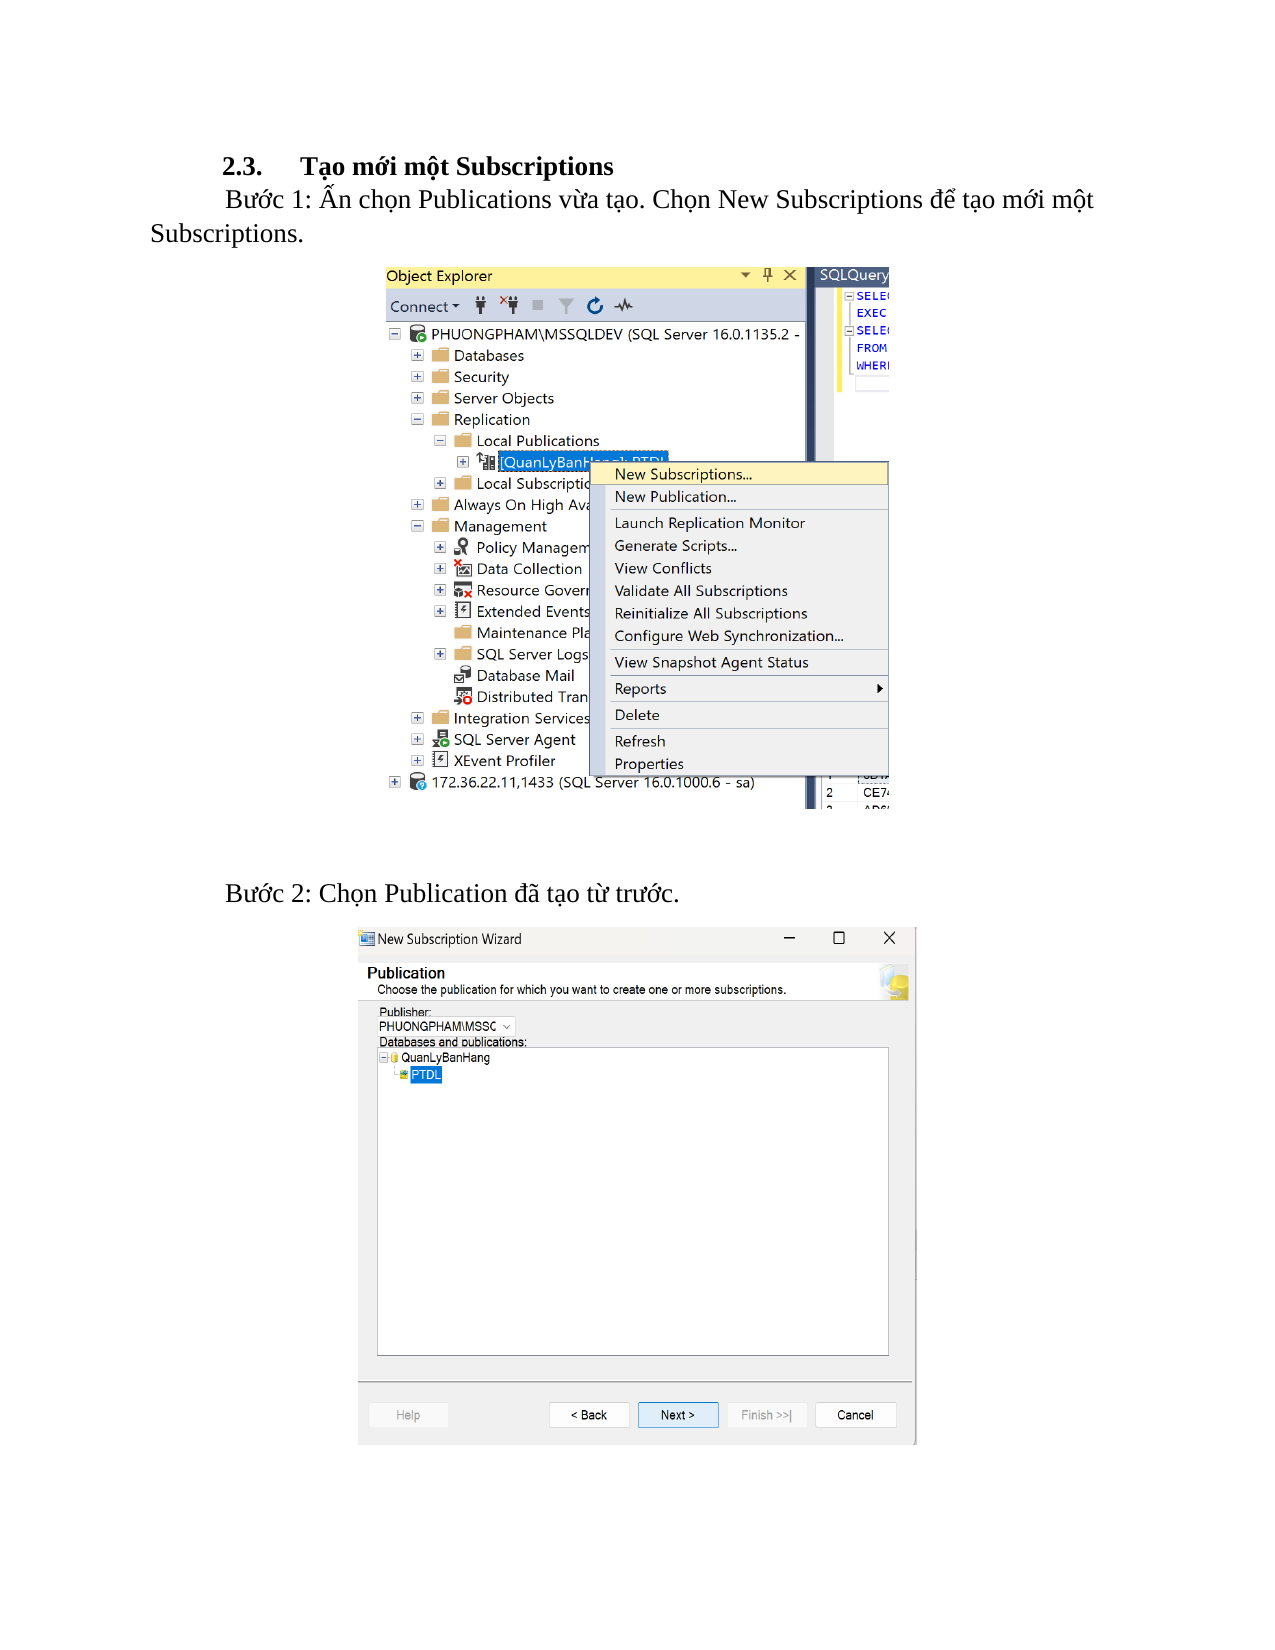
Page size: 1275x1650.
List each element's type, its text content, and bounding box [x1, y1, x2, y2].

picture [386, 267, 889, 809]
text Bước 1: Ấn chọn Publications vừa tạo. Chọn New Subscriptions để tạo mới một Subscriptions. [150, 183, 1125, 248]
subtitle Tạo mới một Subscriptions [262, 150, 1125, 181]
picture [357, 927, 918, 1445]
text Bước 2: Chọn Publication đã tạo từ trước. [150, 877, 1125, 908]
